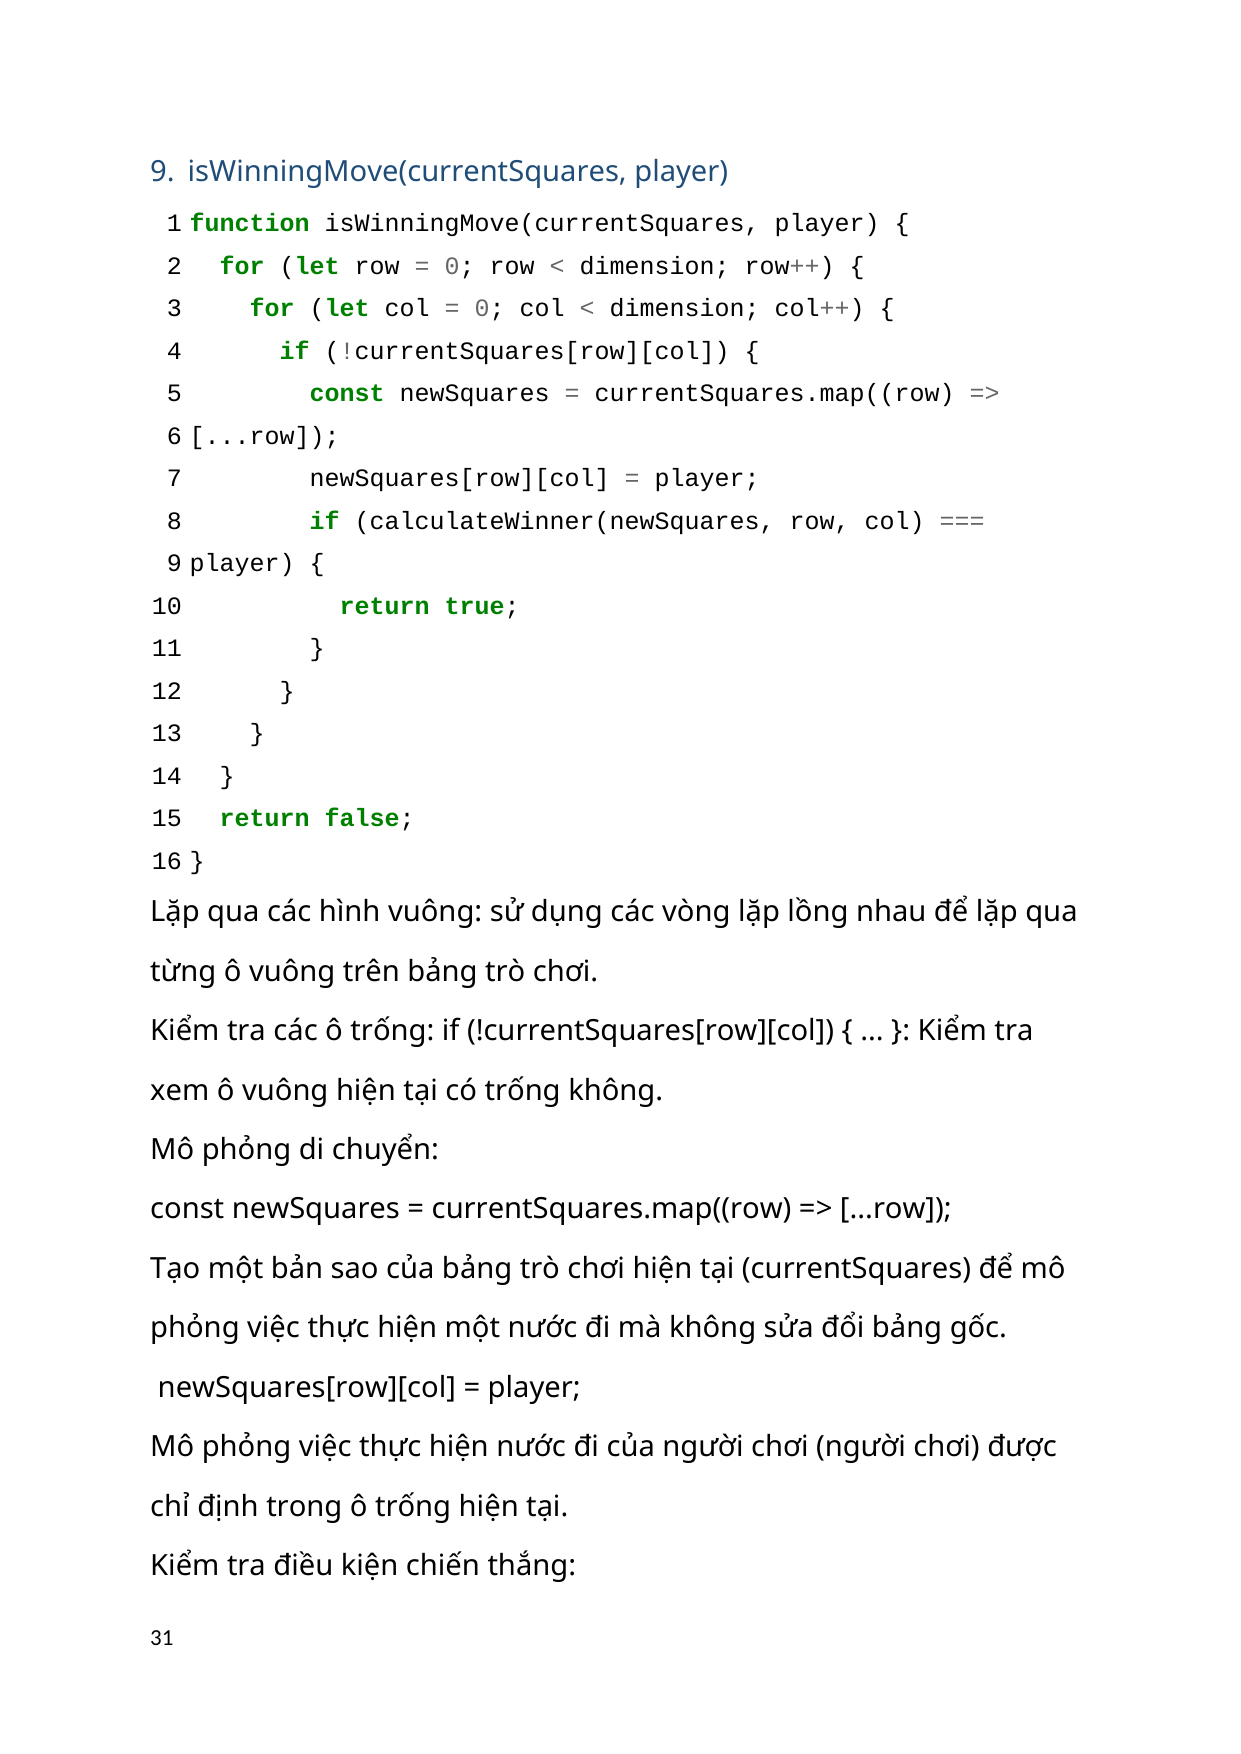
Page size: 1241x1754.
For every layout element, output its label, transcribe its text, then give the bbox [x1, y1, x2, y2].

text newSquares[row][col] = player; [150, 1366, 1090, 1406]
table_header function isWinningMove(currentSquares, player) { for (let row = 0; row < dimension; row++) { for (let col = 0; col < dimension; col++) { if (!currentSquares[row][col]) { const newSquares = currentSquares.map((row) => [...row]); newSquares[row][col] = player; if (calculateWinner(newSquares, row, col) === player) { return true; } } } } return false; } [188, 210, 1091, 890]
text const newSquares = currentSquares.map((row) => [...row]); [150, 1188, 1090, 1227]
text Mô phỏng việc thực hiện nước đi của người chơi (người chơi) được chỉ định trong ô trống hiện tại. [150, 1426, 1090, 1525]
text Kiểm tra các ô trống: if (!currentSquares[row][col]) { ... }: Kiểm tra xem ô vuông hiện tại có trống không. [150, 1009, 1090, 1108]
text Mô phỏng di chuyển: [150, 1128, 1090, 1168]
subtitle isWinningMove(currentSquares, player) [150, 150, 1090, 190]
table_header 1 2 3 4 5 6 7 8 9 10 11 12 13 14 15 16 [150, 210, 188, 890]
text Kiểm tra điều kiện chiến thắng: [150, 1545, 1090, 1584]
text Lặp qua các hình vuông: sử dụng các vòng lặp lồng nhau để lặp qua từng ô vuông trên bảng trò chơi. [150, 890, 1090, 989]
text Tạo một bản sao của bảng trò chơi hiện tại (currentSquares) để mô phỏng việc thực hiện một nước đi mà không sửa đổi bảng gốc. [150, 1247, 1090, 1346]
